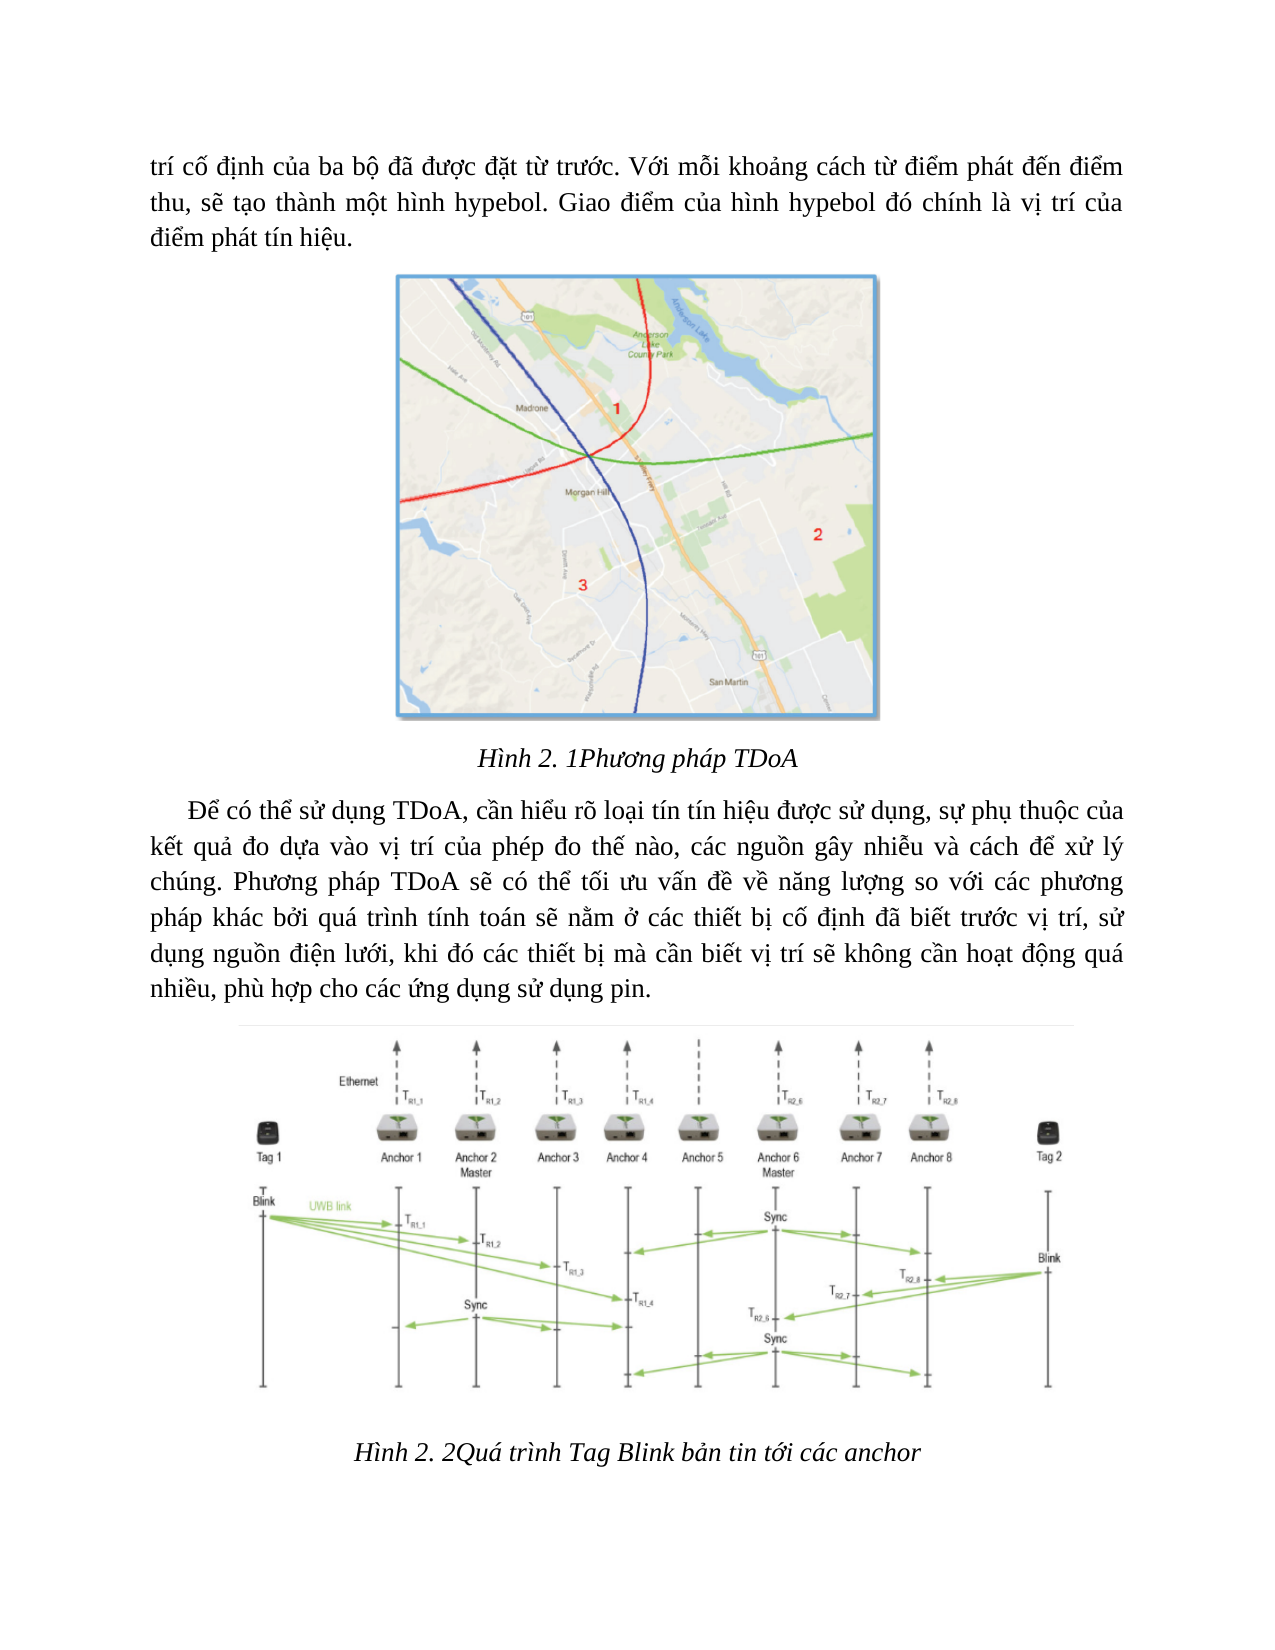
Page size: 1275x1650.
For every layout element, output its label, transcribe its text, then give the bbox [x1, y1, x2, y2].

picture [238, 1025, 1074, 1415]
text Hình 2. 2Quá trình Tag Blink bản tin tới các anchor [150, 1436, 1125, 1467]
picture [394, 273, 881, 721]
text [150, 150, 1125, 253]
text Hình 2. 1Phương pháp TDoA [150, 742, 1125, 773]
text Để có thể sử dụng TDoA, cần hiểu rõ loại tín tín hiệu được sử dụng, sự phụ thuộc của kết quả đo dựa vào vị trí của phép đo thế nào, các nguồn gây nhiễu và cách để xử lý chúng. Phương pháp TDoA sẽ có thể tối ưu vấn đề về năng lượng so với các phương pháp khác bởi quá trình tính toán sẽ nằm ở các thiết bị cố định đã biết trước vị trí, sử dụng nguồn điện lưới, khi đó các thiết bị mà cần biết vị trí sẽ không cần hoạt động quá nhiều, phù hợp cho các ứng dụng sử dụng pin. [150, 794, 1125, 1004]
